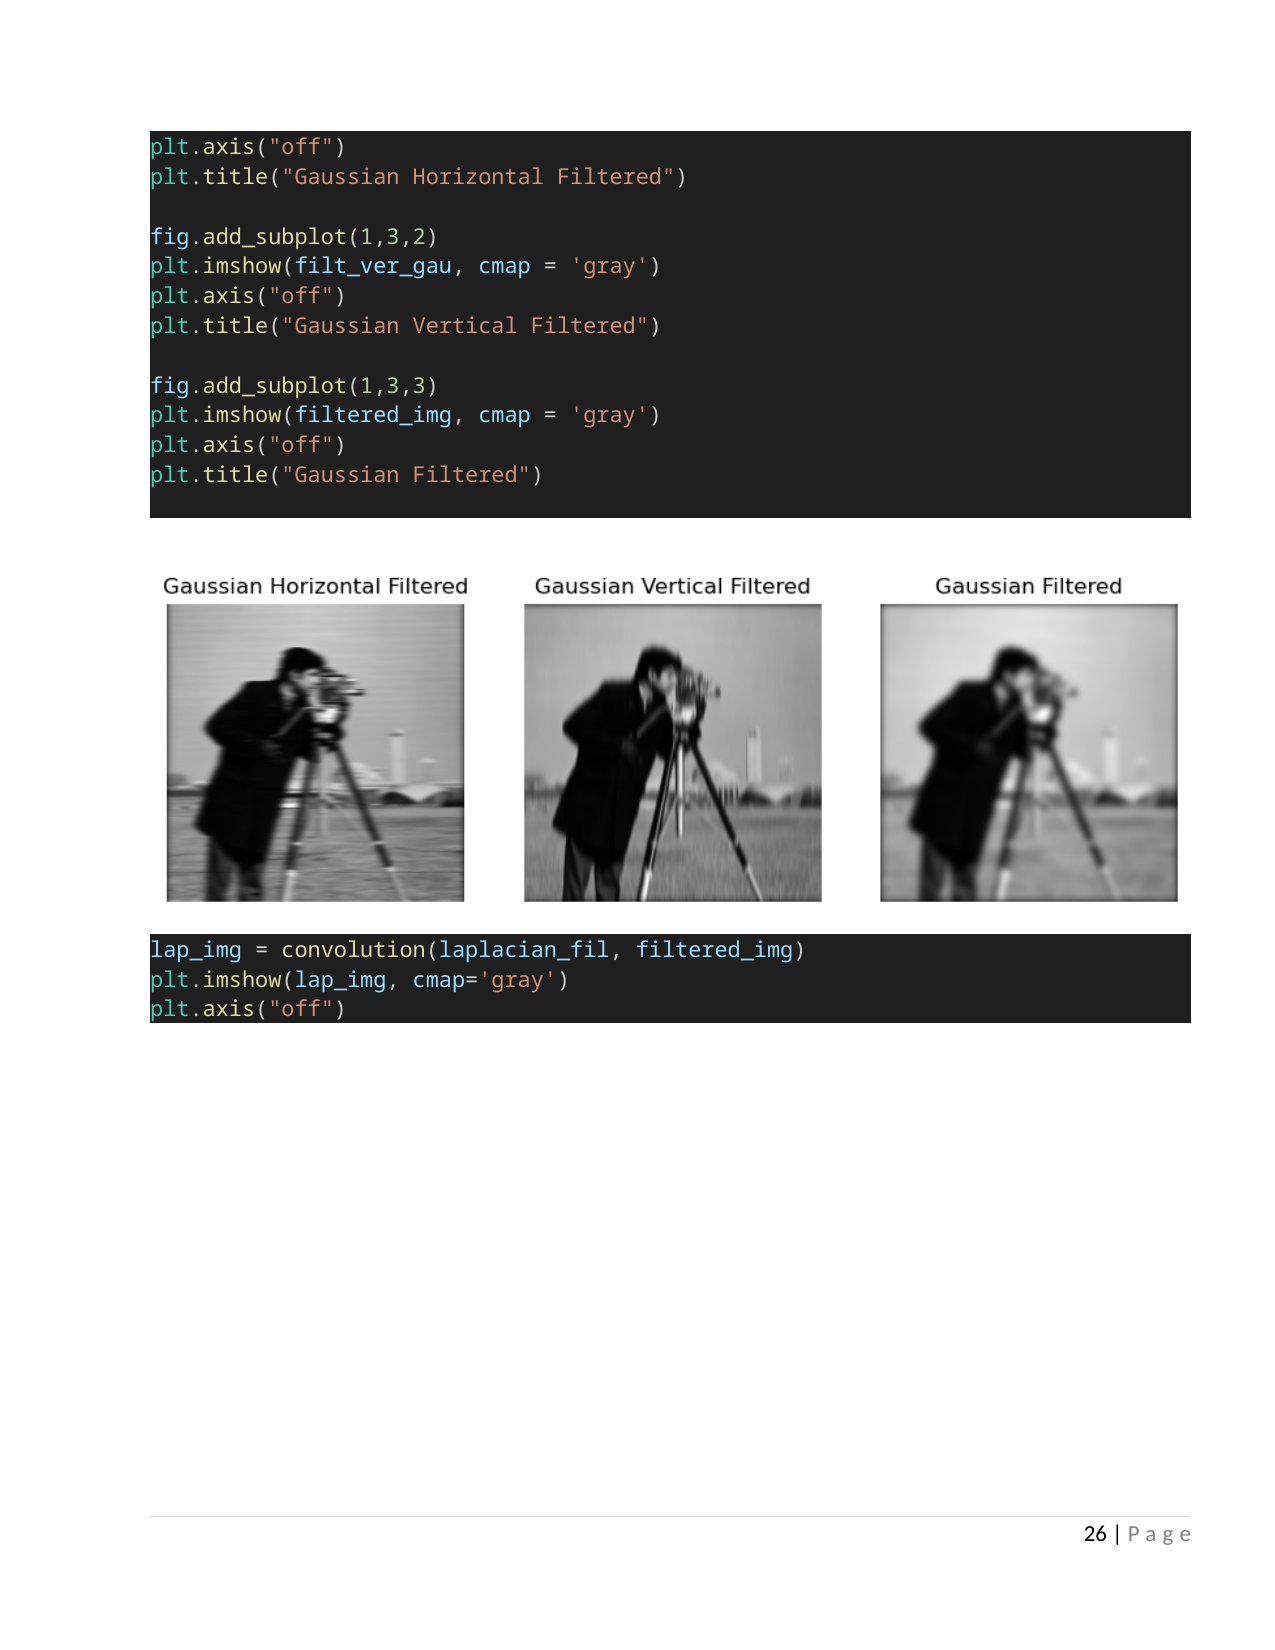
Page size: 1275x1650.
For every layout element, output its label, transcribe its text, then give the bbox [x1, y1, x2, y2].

text plt.title("Gaussian Vertical Filtered") [150, 310, 1191, 340]
text lap_img = convolution(laplacian_fil, filtered_img) [150, 934, 1191, 963]
text plt.axis("off") [150, 429, 1191, 459]
text plt.title("Gaussian Horizontal Filtered") [150, 161, 1191, 191]
text fig.add_subplot(1,3,3) [150, 369, 1191, 399]
text plt.imshow(filt_ver_gau, cmap = 'gray') [150, 250, 1191, 280]
picture [150, 565, 1191, 915]
text plt.axis("off") [150, 280, 1191, 310]
text plt.axis("off") [150, 131, 1191, 161]
text plt.imshow(lap_img, cmap='gray') [150, 963, 1191, 993]
text plt.axis("off") [150, 993, 1191, 1023]
text plt.imshow(filtered_img, cmap = 'gray') [150, 399, 1191, 429]
text plt.title("Gaussian Filtered") [150, 459, 1191, 489]
text fig.add_subplot(1,3,2) [150, 221, 1191, 250]
